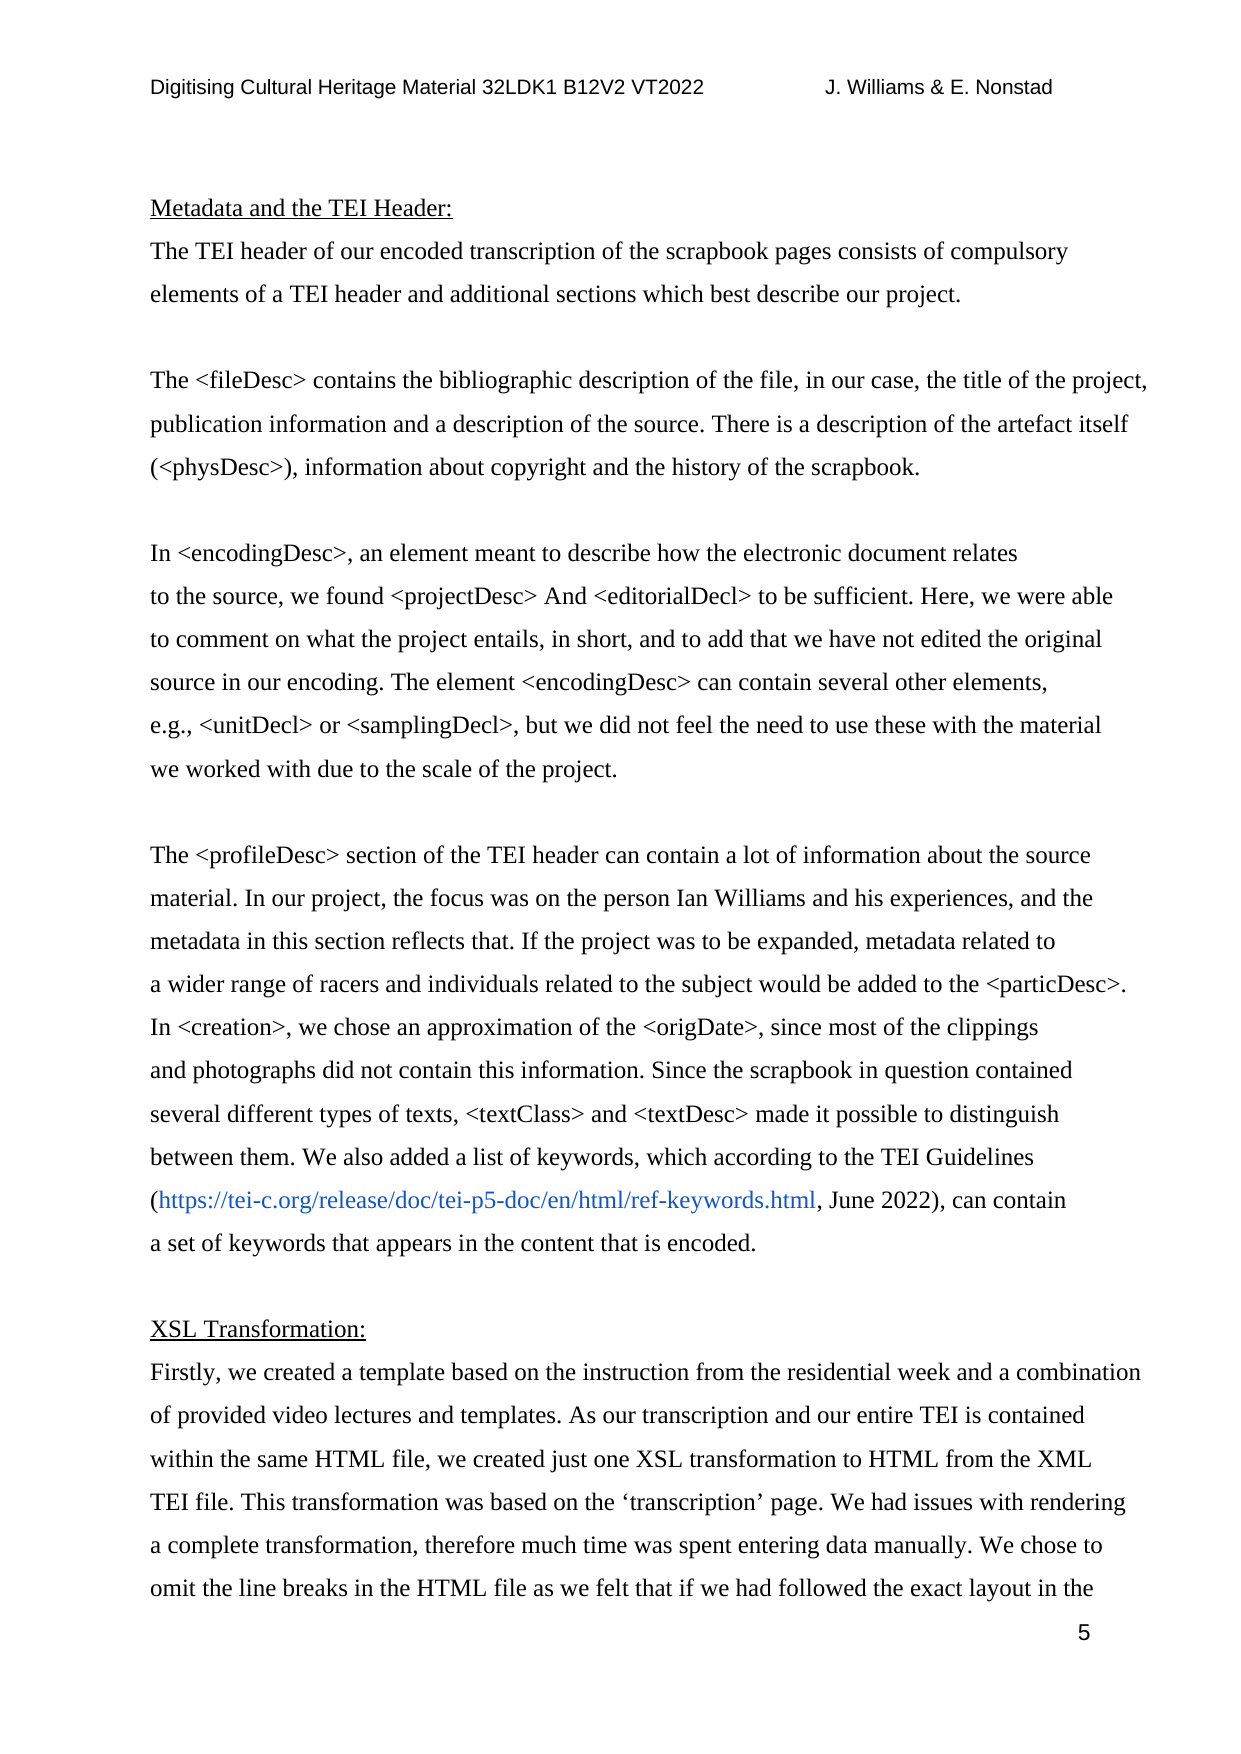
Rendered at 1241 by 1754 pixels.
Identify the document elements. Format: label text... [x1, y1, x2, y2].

text The <profileDesc> section of the TEI header can contain a lot of information about the source [150, 840, 1240, 869]
text and photographs did not contain this information. Since the scrapbook in question contained [150, 1056, 1240, 1084]
text Firstly, we created a template based on the instruction from the residential week and a combination [150, 1357, 1240, 1386]
text to the source, we found <projectDesc> And <editorialDecl> to be sufficient. Here, we were able [150, 581, 1240, 610]
text a wider range of racers and individuals related to the subject would be added to the <particDesc>. [150, 969, 1240, 998]
text within the same HTML file, we created just one XSL transformation to HTML from the XML [150, 1444, 1240, 1472]
text between them. We also added a list of keywords, which according to the TEI Guidelines [150, 1142, 1240, 1171]
text omit the line breaks in the HTML file as we felt that if we had followed the exact layout in the [150, 1573, 1240, 1602]
text elements of a TEI header and additional sections which best describe our project. [150, 279, 1240, 308]
text to comment on what the project entails, in short, and to add that we have not edited the original [150, 624, 1240, 653]
text e.g., <unitDecl> or <samplingDecl>, but we did not feel the need to use these with the material [150, 711, 1240, 739]
text several different types of texts, <textClass> and <textDesc> made it possible to distinguish [150, 1099, 1240, 1127]
text (<physDesc>), information about copyright and the history of the scrapbook. [150, 452, 1240, 481]
text In <encodingDesc>, an element meant to describe how the electronic document relates [150, 538, 1240, 567]
text Metadata and the TEI Header: [150, 193, 1240, 222]
text TEI file. This transformation was based on the ‘transcription’ page. We had issues with rendering [150, 1487, 1240, 1516]
text source in our encoding. The element <encodingDesc> can contain several other elements, [150, 667, 1240, 696]
text a set of keywords that appears in the content that is encoded. [150, 1228, 1240, 1257]
text material. In our project, the focus was on the person Ian Williams and his experiences, and the [150, 883, 1240, 912]
text metadata in this section reflects that. If the project was to be expanded, metadata related to [150, 926, 1240, 955]
text XSL Transformation: [150, 1314, 1240, 1343]
text In <creation>, we chose an approximation of the <origDate>, since most of the clippings [150, 1012, 1240, 1041]
text we worked with due to the scale of the project. [150, 754, 1240, 782]
text The <fileDesc> contains the bibliographic description of the file, in our case, the title of the project, [150, 366, 1240, 394]
text publication information and a description of the source. There is a description of the artefact itself [150, 409, 1240, 437]
text a complete transformation, therefore much time was spent entering data manually. We chose to [150, 1530, 1240, 1559]
text (https://tei-c.org/release/doc/tei-p5-doc/en/html/ref-keywords.html, June 2022), can contain [150, 1185, 1240, 1214]
text The TEI header of our encoded transcription of the scrapbook pages consists of compulsory [150, 236, 1240, 265]
text of provided video lectures and templates. As our transcription and our entire TEI is contained [150, 1401, 1240, 1429]
